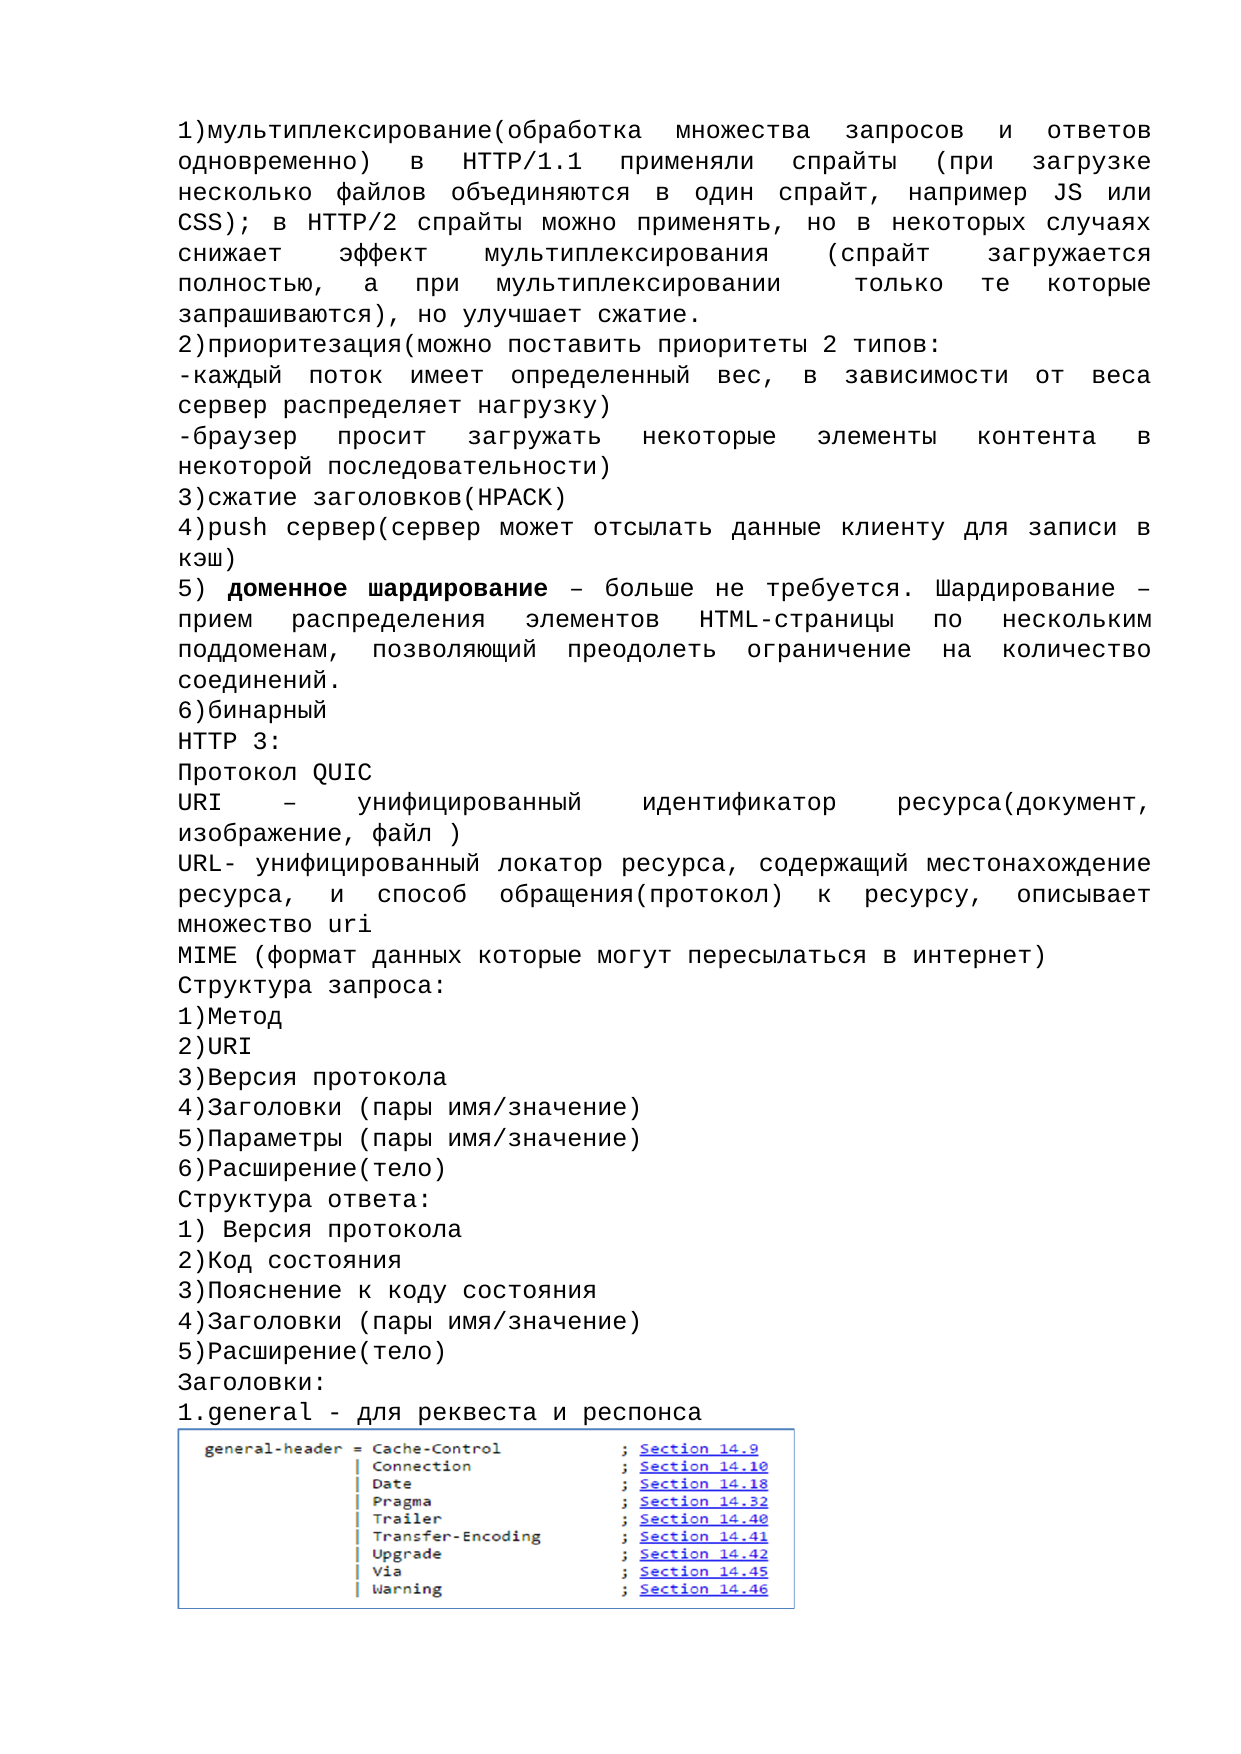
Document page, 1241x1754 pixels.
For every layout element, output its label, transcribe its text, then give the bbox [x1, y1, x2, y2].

text Структура ответа: [177, 1186, 1152, 1215]
text URL- унифицированный локатор ресурса, содержащий местонахождение ресурса, и способ обращения(протокол) к ресурсу, описывает множество uri [177, 851, 1152, 940]
text 2)Код состояния [177, 1247, 1152, 1276]
text 5)Расширение(тело) [177, 1339, 1152, 1367]
text 5) доменное шардирование – больше не требуется. Шардирование – прием распределения элементов HTML-страницы по нескольким поддоменам, позволяющий преодолеть ограничение на количество соединений. [177, 576, 1152, 696]
text -браузер просит загружать некоторые элементы контента в некоторой последовательности) [177, 423, 1152, 482]
text 2)URI [177, 1034, 1152, 1062]
text 4)Заголовки (пары имя/значение) [177, 1095, 1152, 1123]
text 4)Заголовки (пары имя/значение) [177, 1308, 1152, 1337]
text -каждый поток имеет определенный вес, в зависимости от веса сервер распределяет нагрузку) [177, 362, 1152, 421]
text 6)бинарный [177, 698, 1152, 726]
text MIME (формат данных которые могут пересылаться в интернет) [177, 942, 1152, 971]
text 1)мультиплексирование(обработка множества запросов и ответов одновременно) в HTTP/1.1 применяли спрайты (при загрузке несколько файлов объединяются в один спрайт, например JS или CSS); в HTTP/2 спрайты можно применять, но в некоторых случаях снижает эффект мультиплексирования (спрайт загружается полностью, а при мультиплексировании только те которые запрашиваются), но улучшает сжатие. [177, 118, 1152, 329]
text 2)приоритезация(можно поставить приоритеты 2 типов: [177, 332, 1152, 360]
text HTTP 3: [177, 728, 1152, 757]
text Структура запроса: [177, 973, 1152, 1001]
text 1) Версия протокола [177, 1217, 1152, 1245]
text 5)Параметры (пары имя/значение) [177, 1125, 1152, 1154]
text 3)сжатие заголовков(HPACK) [177, 484, 1152, 513]
text 6)Расширение(тело) [177, 1156, 1152, 1184]
text Заголовки: [177, 1369, 1152, 1398]
text 1)Метод [177, 1003, 1152, 1032]
text 3)Пояснение к коду состояния [177, 1278, 1152, 1306]
text Протокол QUIC [177, 759, 1152, 787]
text URI – унифицированный идентификатор ресурса(документ, изображение, файл ) [177, 789, 1152, 848]
text 1.general - для реквеста и респонса [177, 1400, 1152, 1428]
picture [177, 1428, 795, 1609]
text 3)Версия протокола [177, 1064, 1152, 1093]
text 4)push сервер(сервер может отсылать данные клиенту для записи в кэш) [177, 515, 1152, 574]
